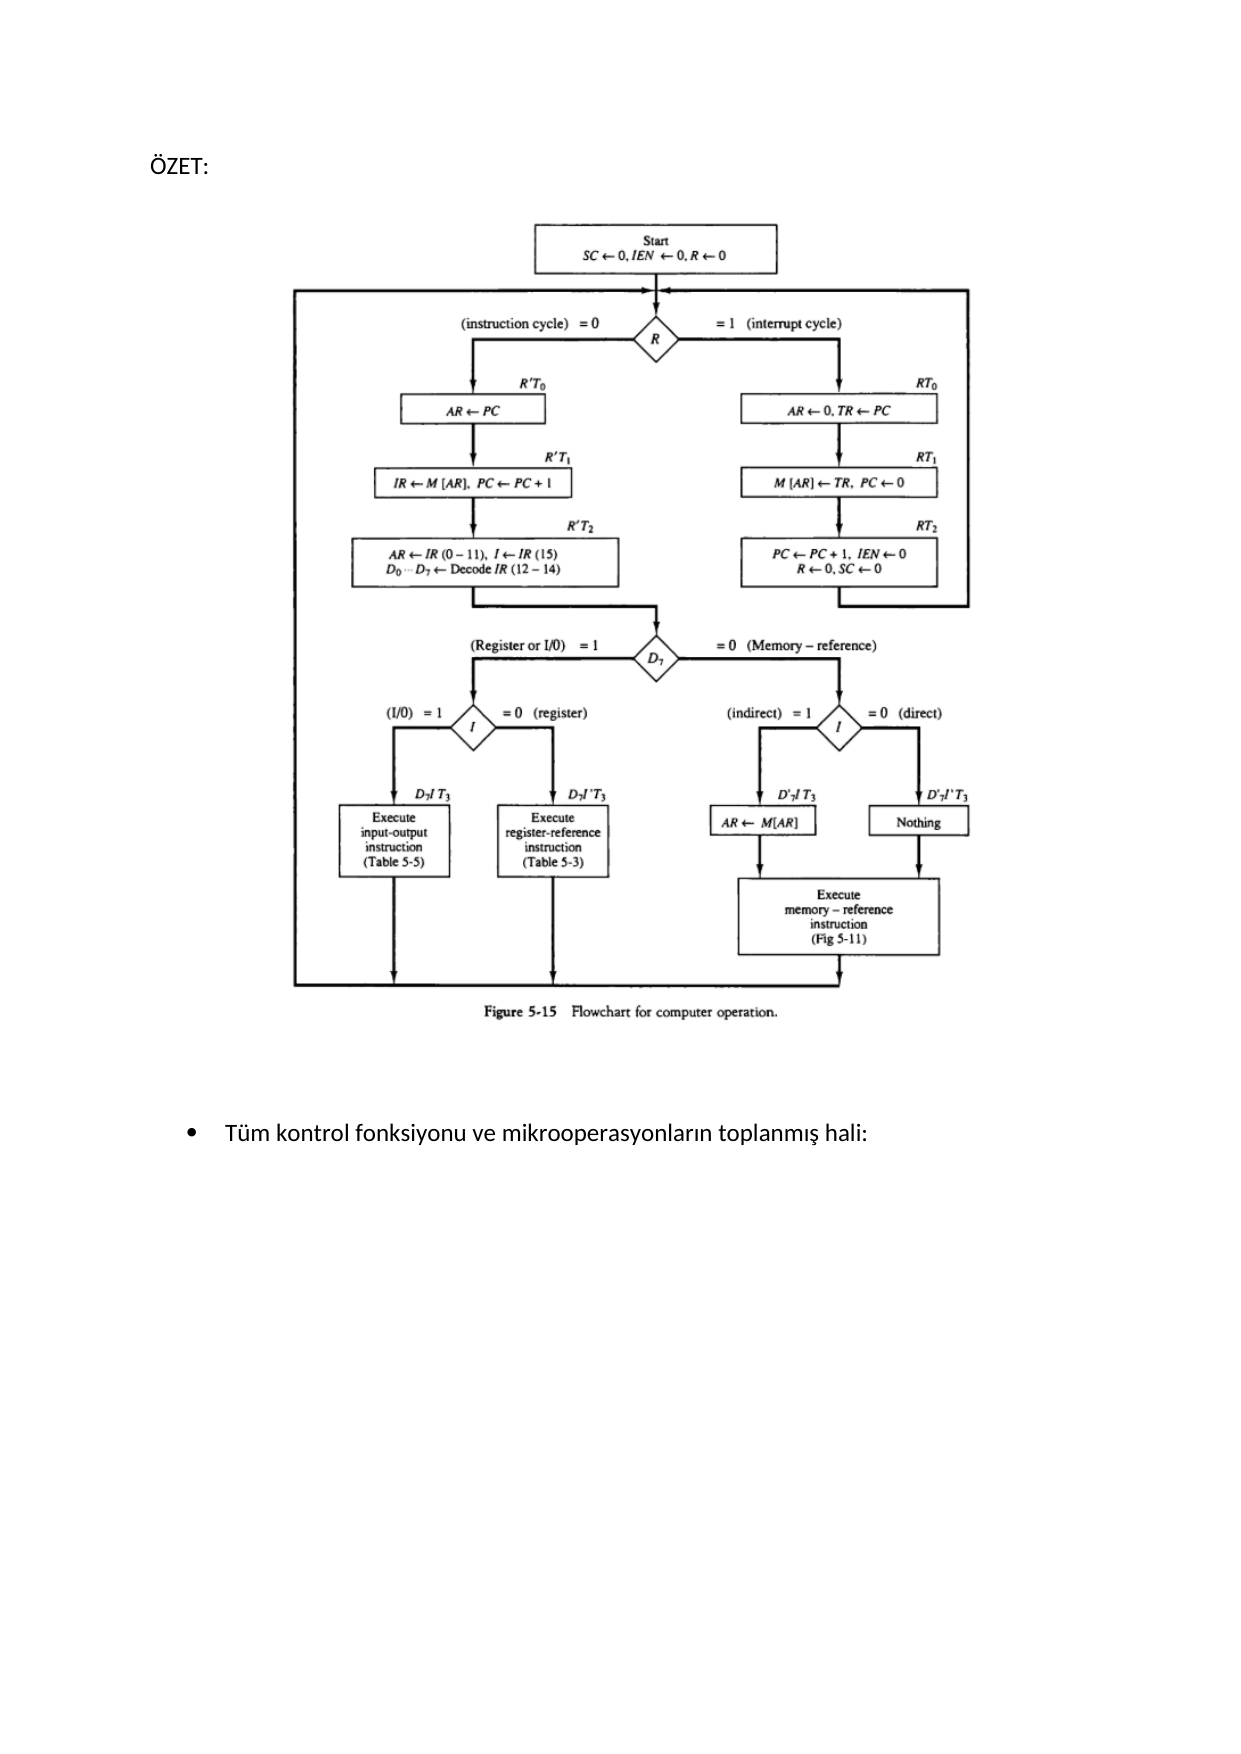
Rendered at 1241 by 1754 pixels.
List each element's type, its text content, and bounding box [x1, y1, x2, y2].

list Tüm kontrol fonksiyonu ve mikrooperasyonların toplanmış hali: [187, 1117, 1090, 1148]
picture [258, 201, 983, 1045]
text ÖZET: [150, 150, 1090, 181]
